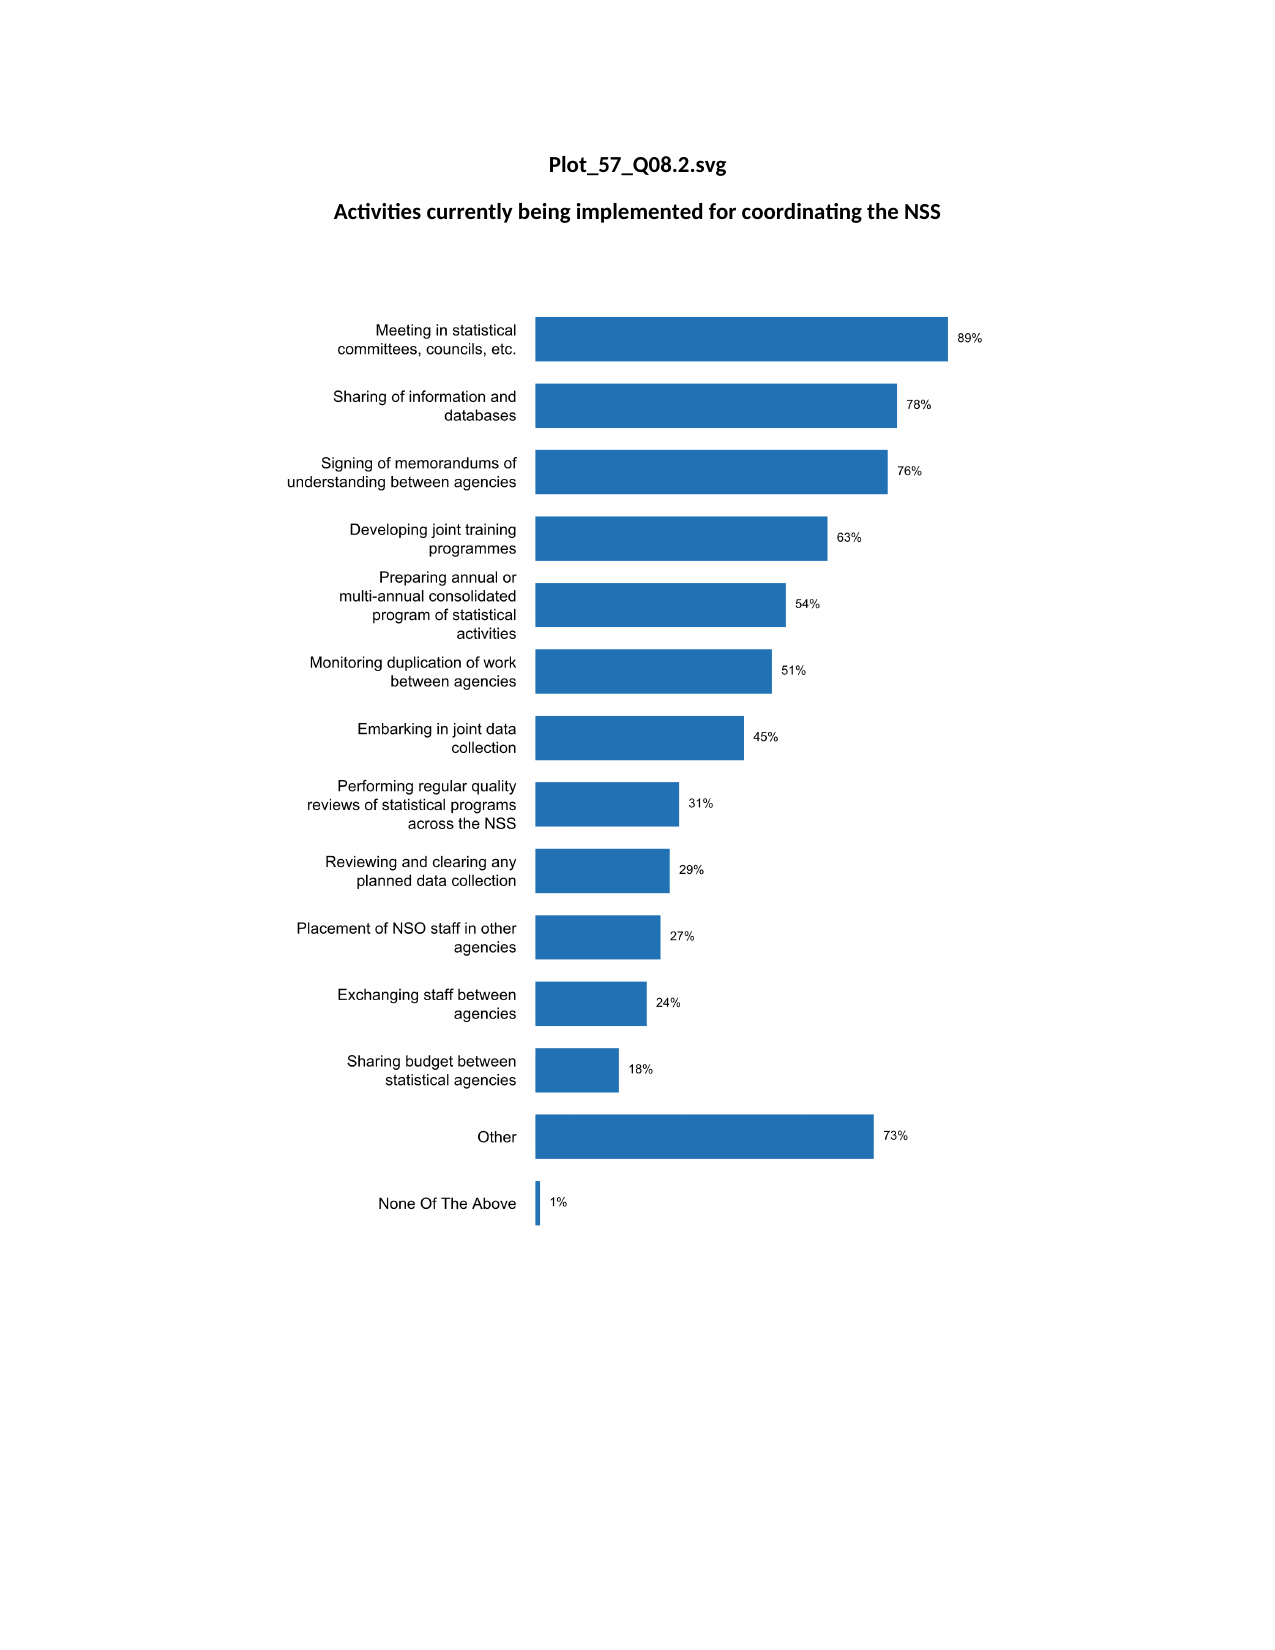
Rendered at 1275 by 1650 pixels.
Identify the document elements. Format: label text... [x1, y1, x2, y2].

picture [262, 243, 1013, 1299]
text Plot_57_Q08.2.svg [150, 150, 1125, 178]
text Activities currently being implemented for coordinating the NSS [150, 197, 1125, 225]
